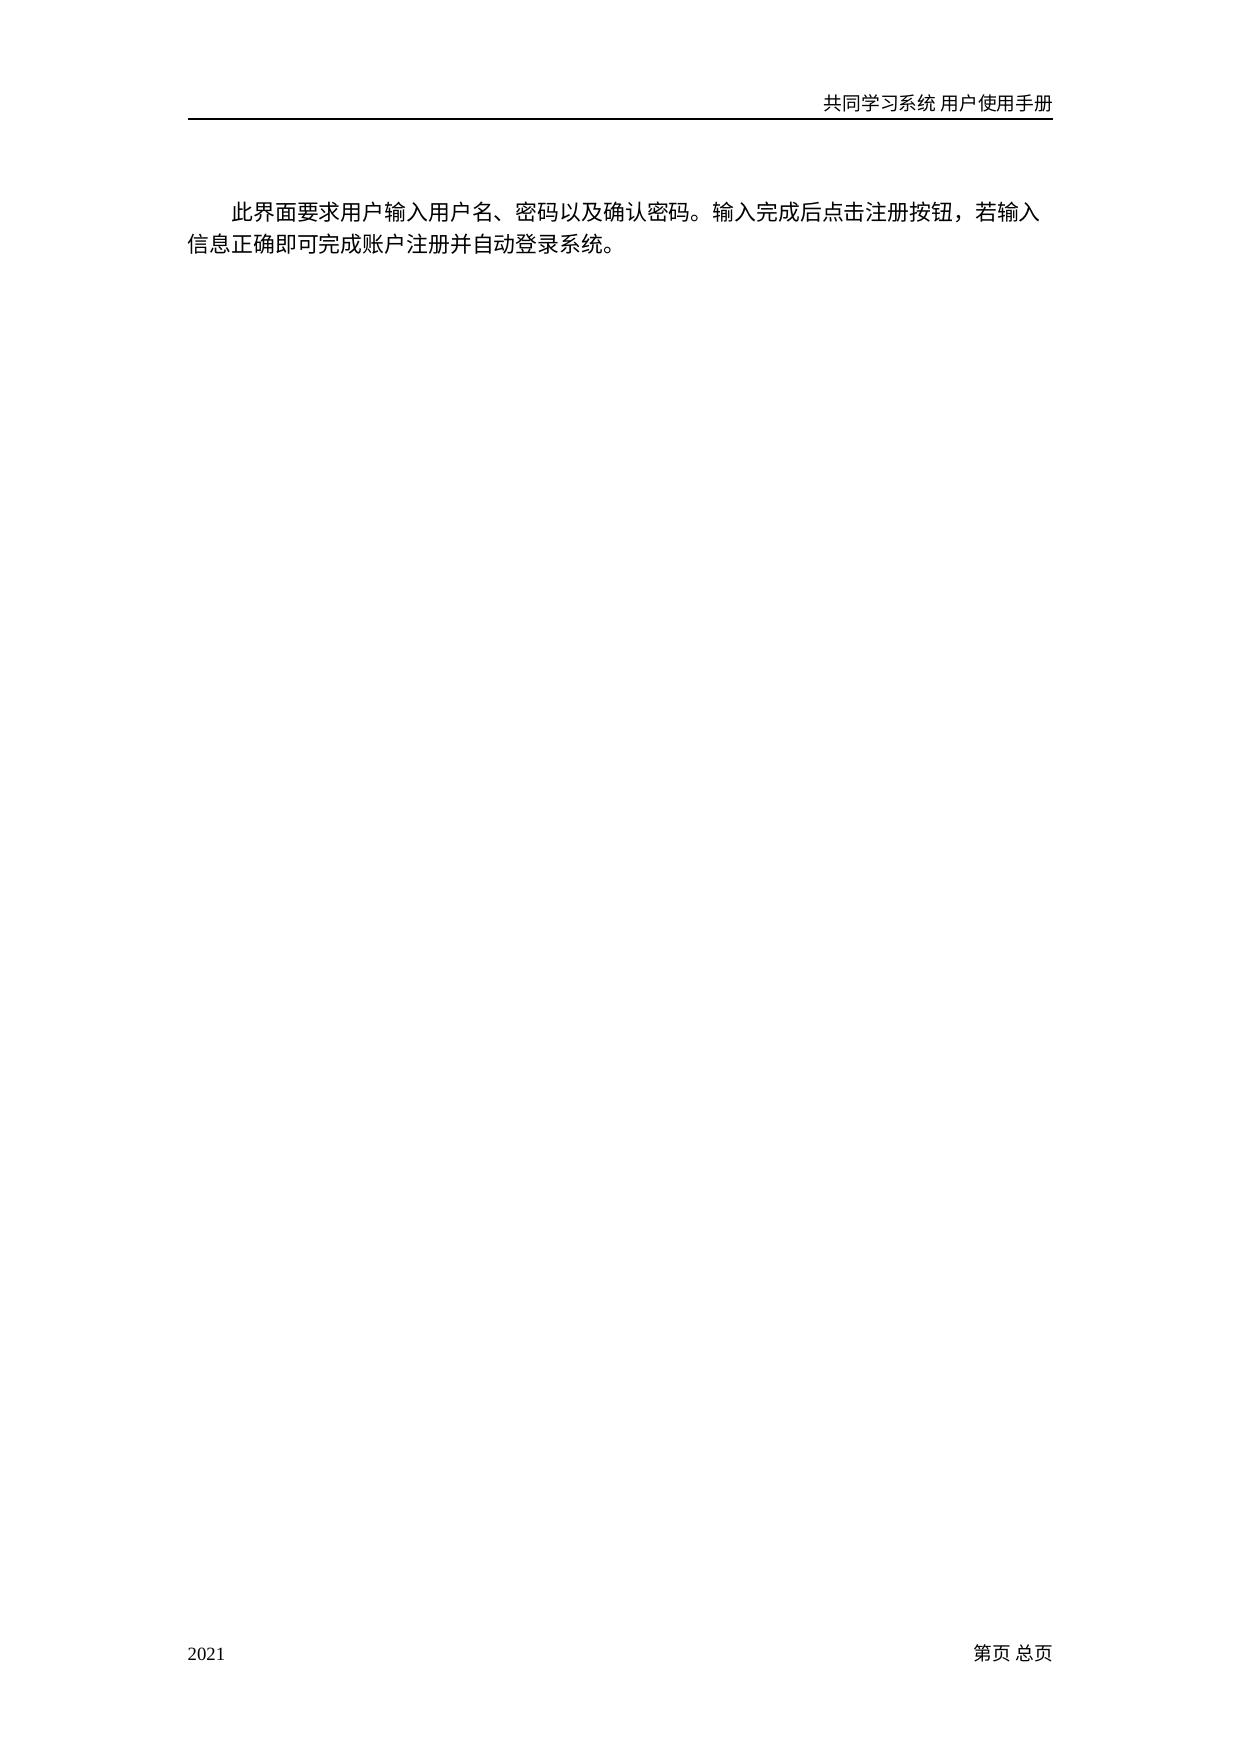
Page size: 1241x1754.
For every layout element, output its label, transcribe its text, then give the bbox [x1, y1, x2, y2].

text 此界面要求用户输入用户名、密码以及确认密码。输入完成后点击注册按钮，若输入信息正确即可完成账户注册并自动登录系统。 [187, 194, 1053, 259]
